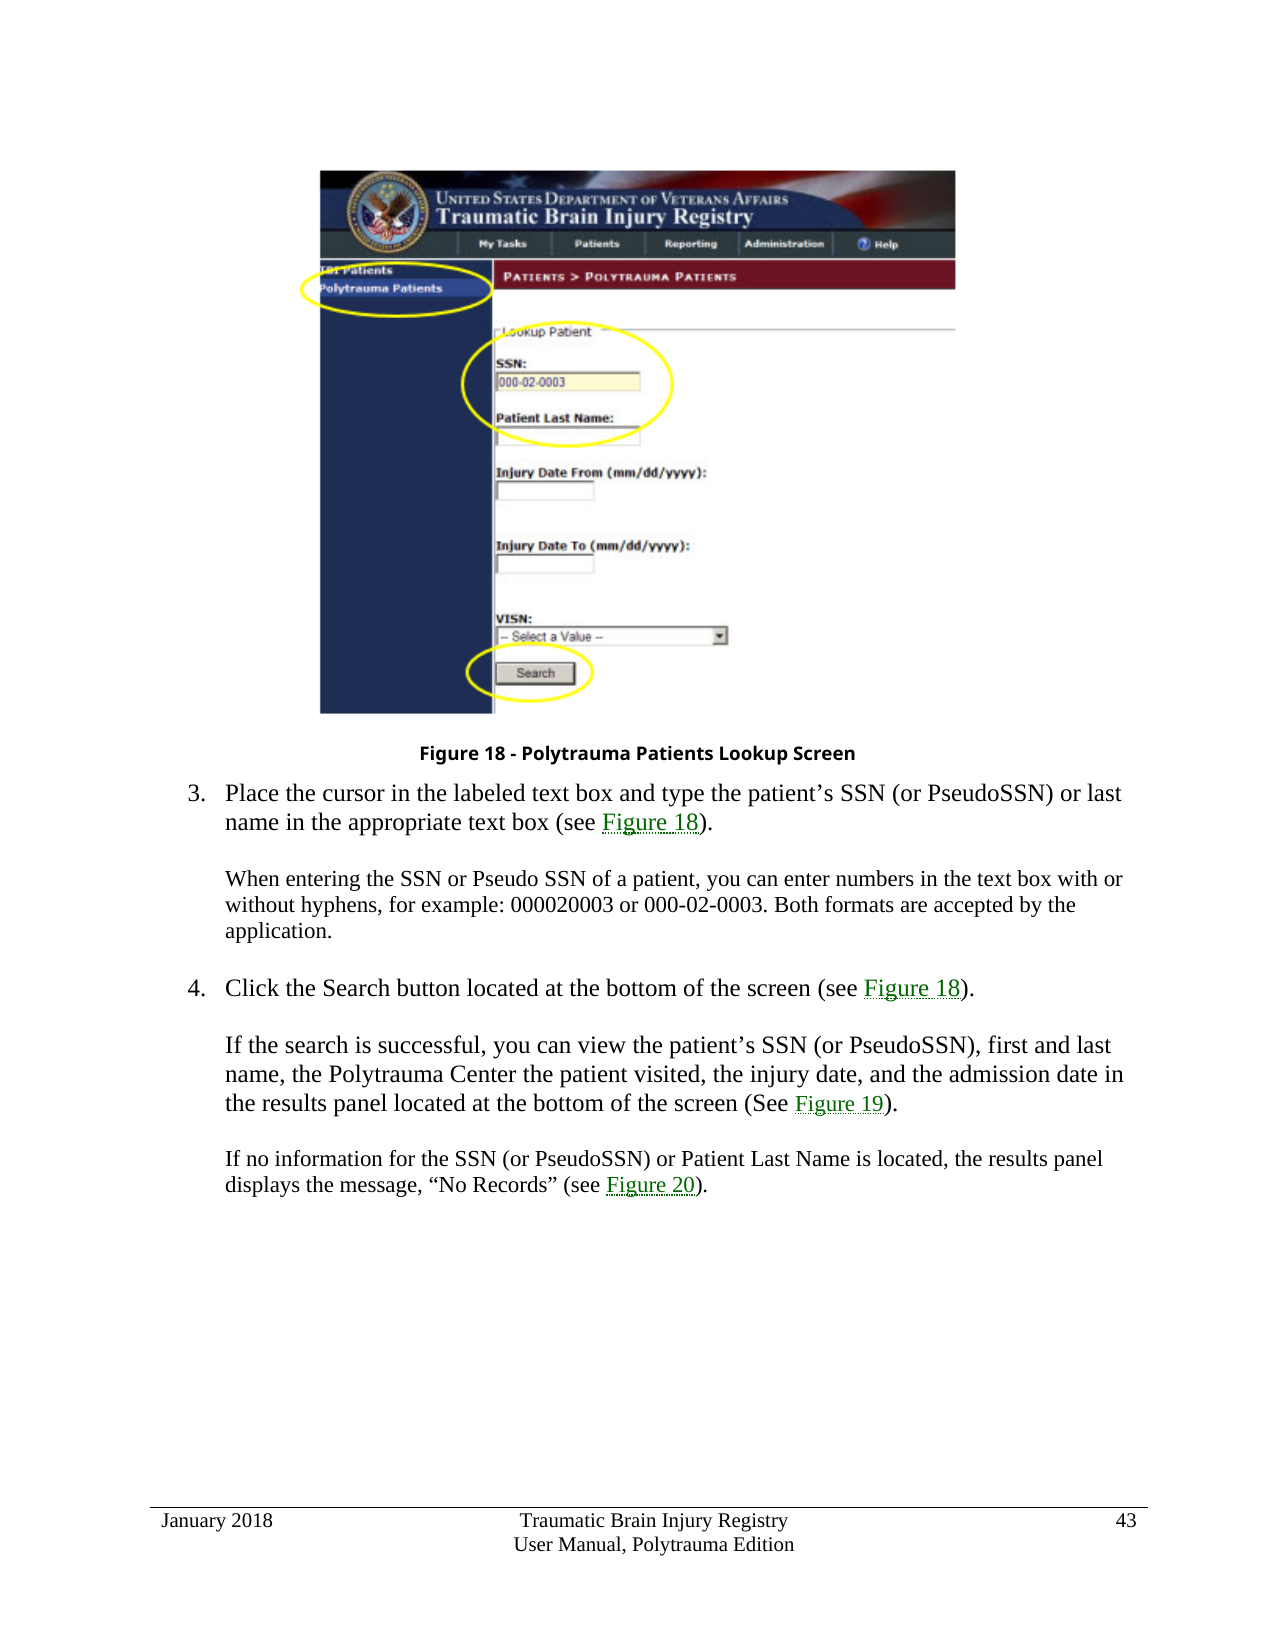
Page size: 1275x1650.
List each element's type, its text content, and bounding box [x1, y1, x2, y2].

text When entering the SSN or Pseudo SSN of a patient, you can enter numbers in the text box with or without hyphens, for example: 000020003 or 000-02-0003. Both formats are accepted by the application. [225, 865, 1125, 973]
list Click the Search button located at the bottom of the screen (see Figure 18). [187, 973, 1125, 1030]
list Place the cursor in the labeled text box and type the patient’s SSN (or PseudoSSN) or last name in the appropriate text box (see Figure 18). [187, 778, 1125, 836]
text Figure 18 - Polytrauma Patients Lookup Screen [150, 741, 1125, 766]
text If the search is successful, you can view the patient’s SSN (or PseudoSSN), first and last name, the Polytrauma Center the patient visited, the injury date, and the admission date in the results panel located at the bottom of the screen (See Figure 19). [225, 1030, 1125, 1145]
text If no information for the SSN (or PseudoSSN) or Patient Last Name is located, the results panel displays the message, “No Records” (see Figure 20). [225, 1145, 1125, 1198]
picture [286, 150, 989, 728]
